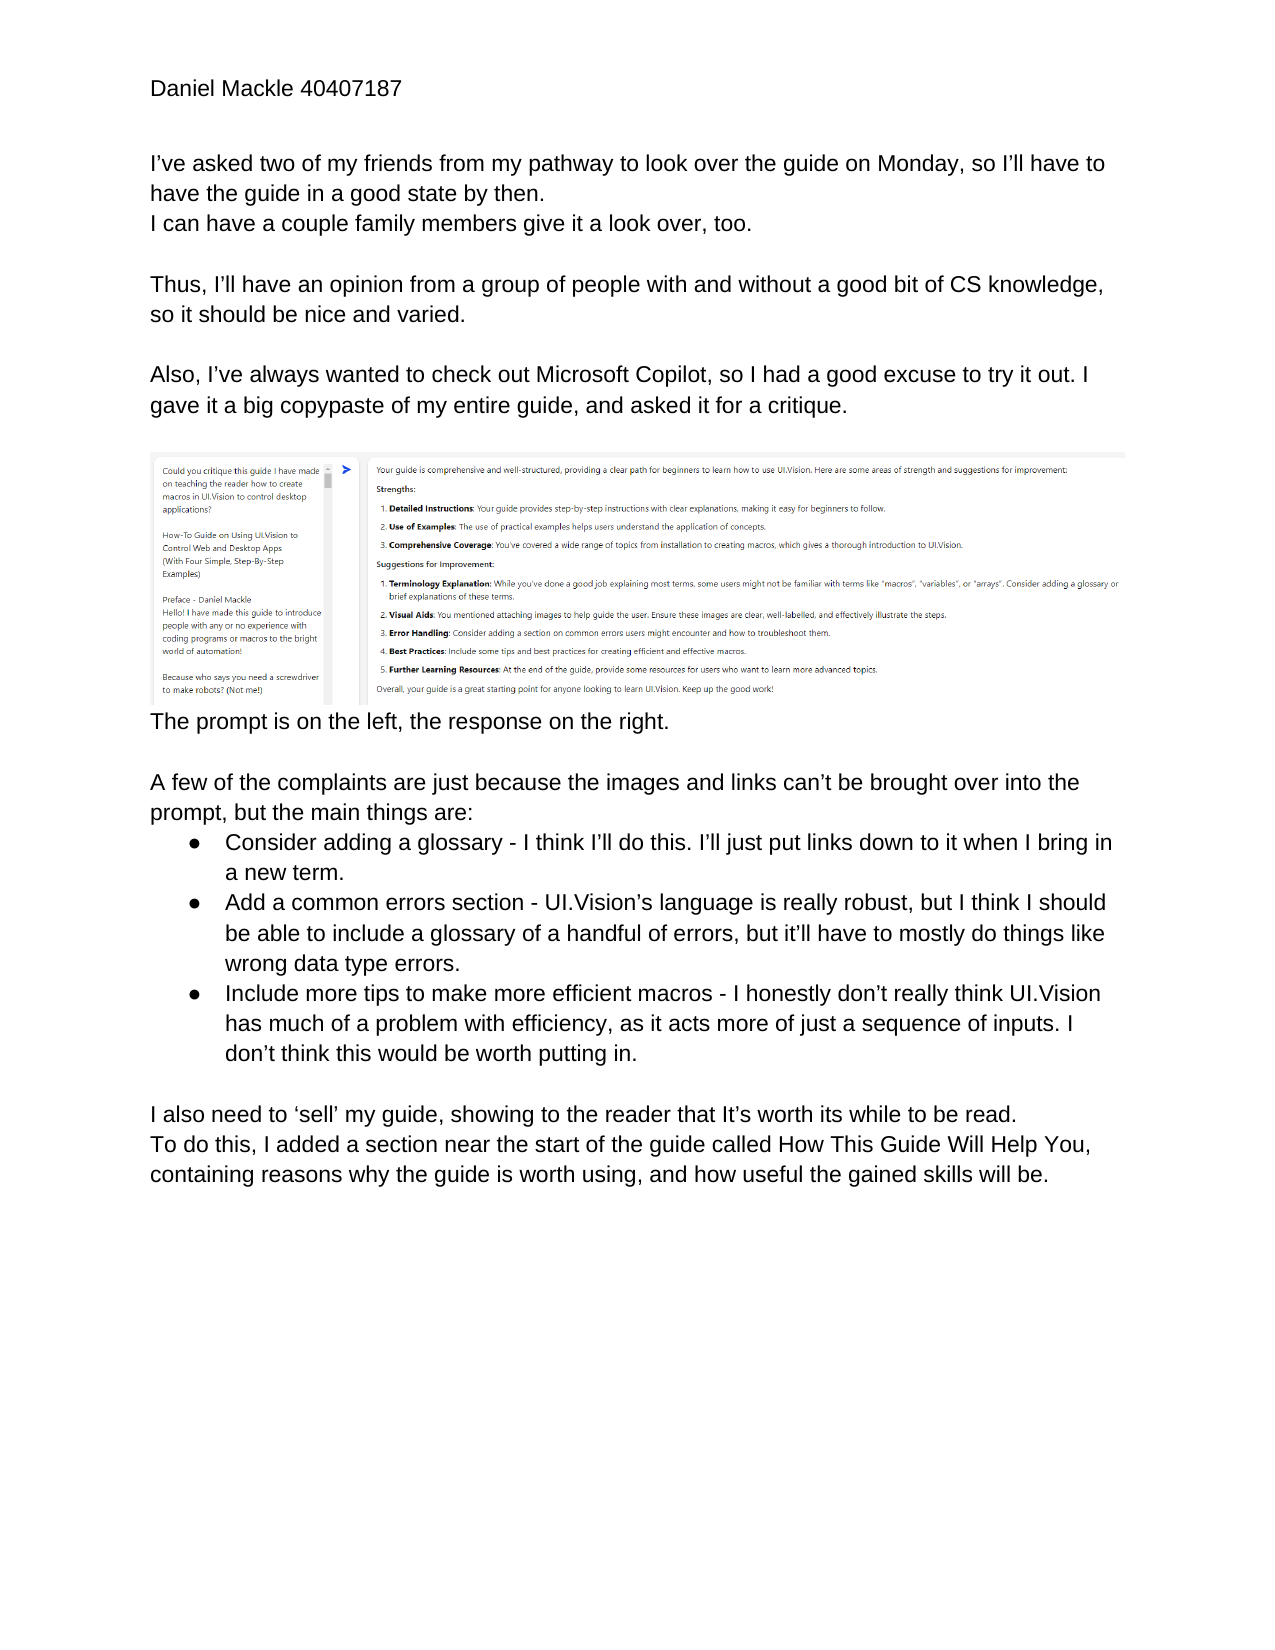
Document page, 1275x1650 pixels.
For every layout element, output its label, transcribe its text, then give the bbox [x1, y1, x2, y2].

text Also, I’ve always wanted to check out Microsoft Copilot, so I had a good excuse to try it out. I gave it a big copypaste of my entire guide, and asked it for a critique. [150, 361, 1125, 418]
picture [150, 452, 1125, 705]
list Consider adding a glossary - I think I’ll do this. I’ll just put links down to it when I bring in a new term. [187, 829, 1125, 885]
text The prompt is on the left, the response on the right. [150, 708, 1125, 734]
list Include more tips to make more efficient macros - I honestly don’t really think UI.Vision has much of a problem with efficiency, as it acts more of just a sequence of inputs. I don’t think this would be worth putting in. [187, 980, 1125, 1067]
list Add a common errors section - UI.Vision’s language is really robust, but I think I should be able to include a glossary of a handful of errors, but it’ll have to mostly do things like wrong data type errors. [187, 889, 1125, 976]
text To do this, I added a section near the start of the guide called How This Guide Will Help You, containing reasons why the guide is worth using, and how useful the gained skills will be. [150, 1131, 1125, 1187]
text Thus, I’ll have an opinion from a group of people with and without a good bit of CS knowledge, so it should be nice and varied. [150, 271, 1125, 327]
text I’ve asked two of my friends from my pathway to look over the guide on Monday, so I’ll have to have the guide in a good state by then. [150, 150, 1125, 207]
text I also need to ‘sell’ my guide, showing to the reader that It’s worth its while to be read. [150, 1101, 1125, 1127]
text A few of the complaints are just because the images and links can’t be brought over into the prompt, but the main things are: [150, 768, 1125, 825]
text I can have a couple family members give it a look over, too. [150, 210, 1125, 237]
